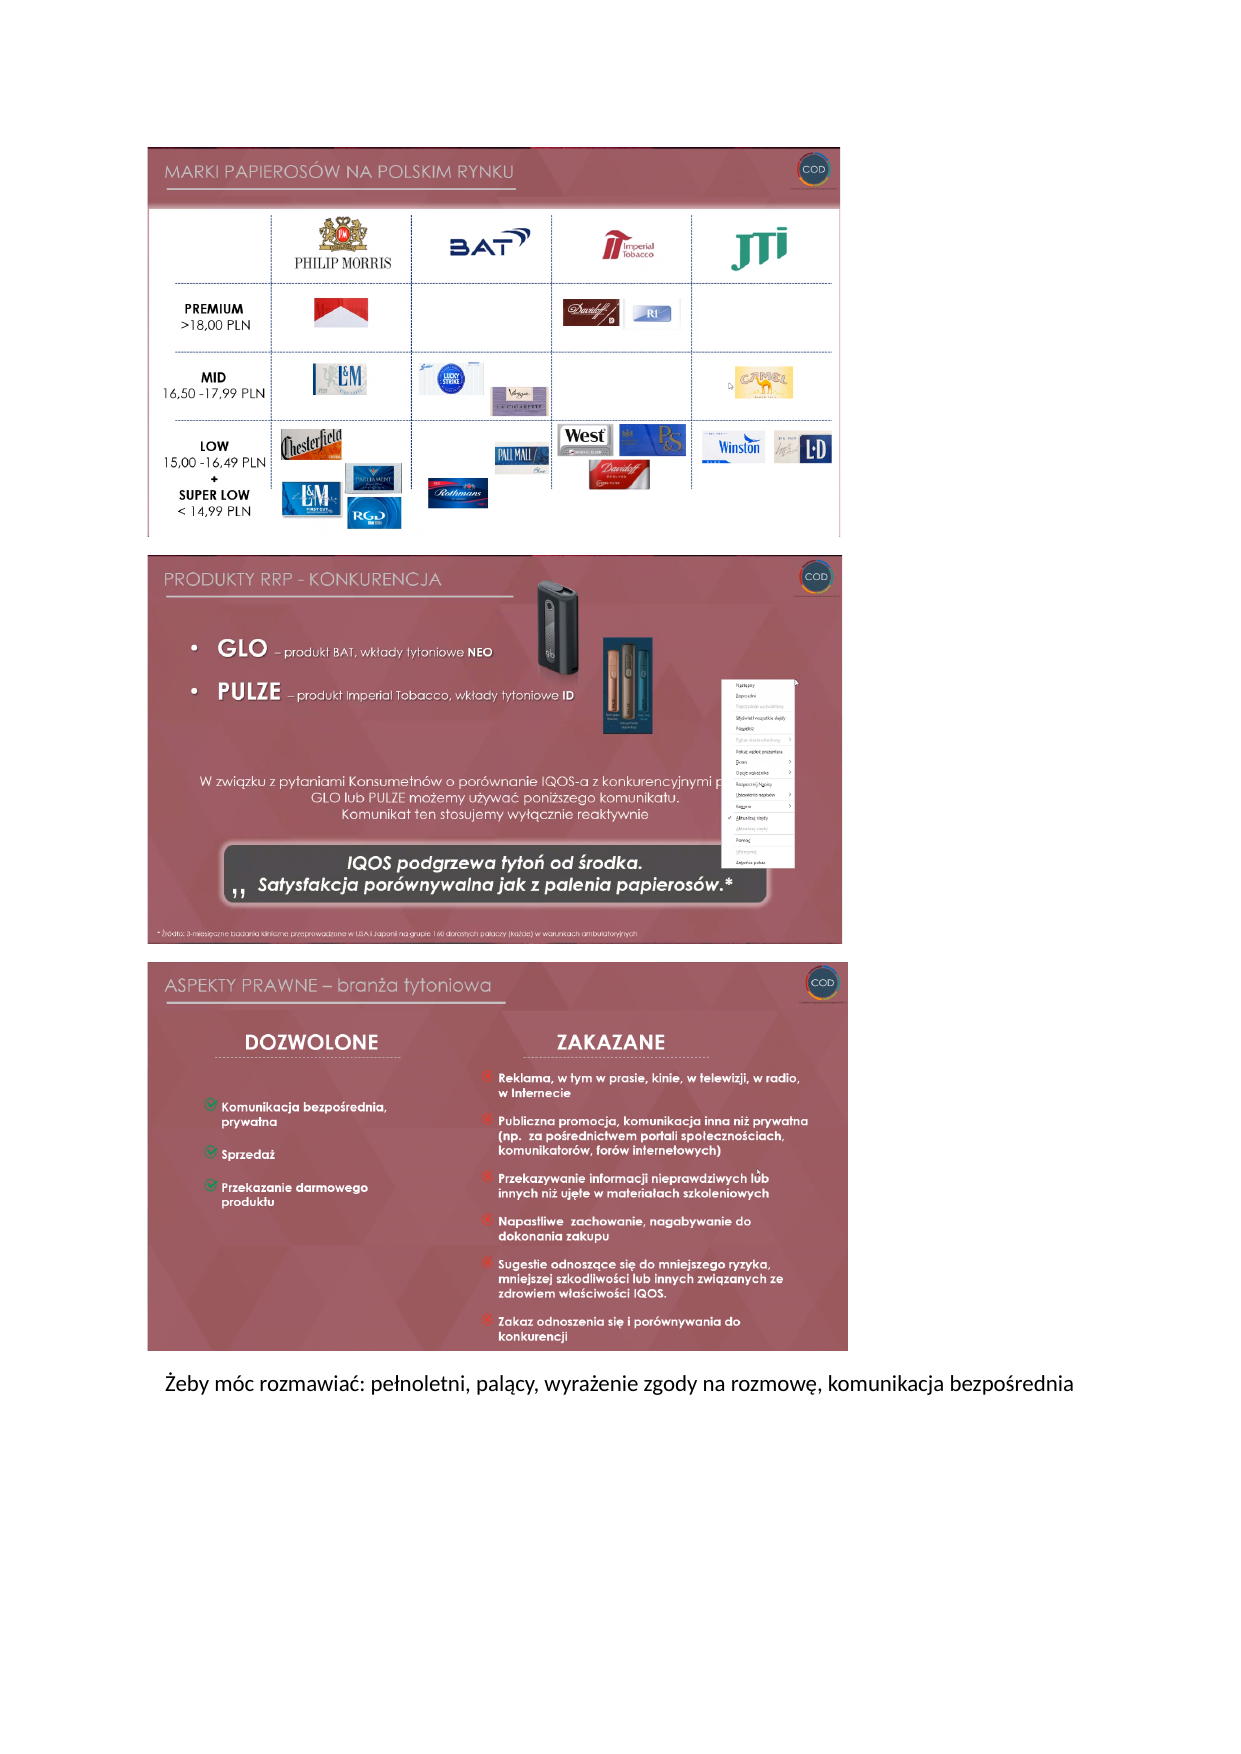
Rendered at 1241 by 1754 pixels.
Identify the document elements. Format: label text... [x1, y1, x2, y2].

picture [147, 147, 841, 537]
picture [147, 555, 843, 944]
text Żeby móc rozmawiać: pełnoletni, palący, wyrażenie zgody na rozmowę, komunikacja bezpośrednia [148, 1369, 1093, 1397]
picture [147, 962, 848, 1351]
